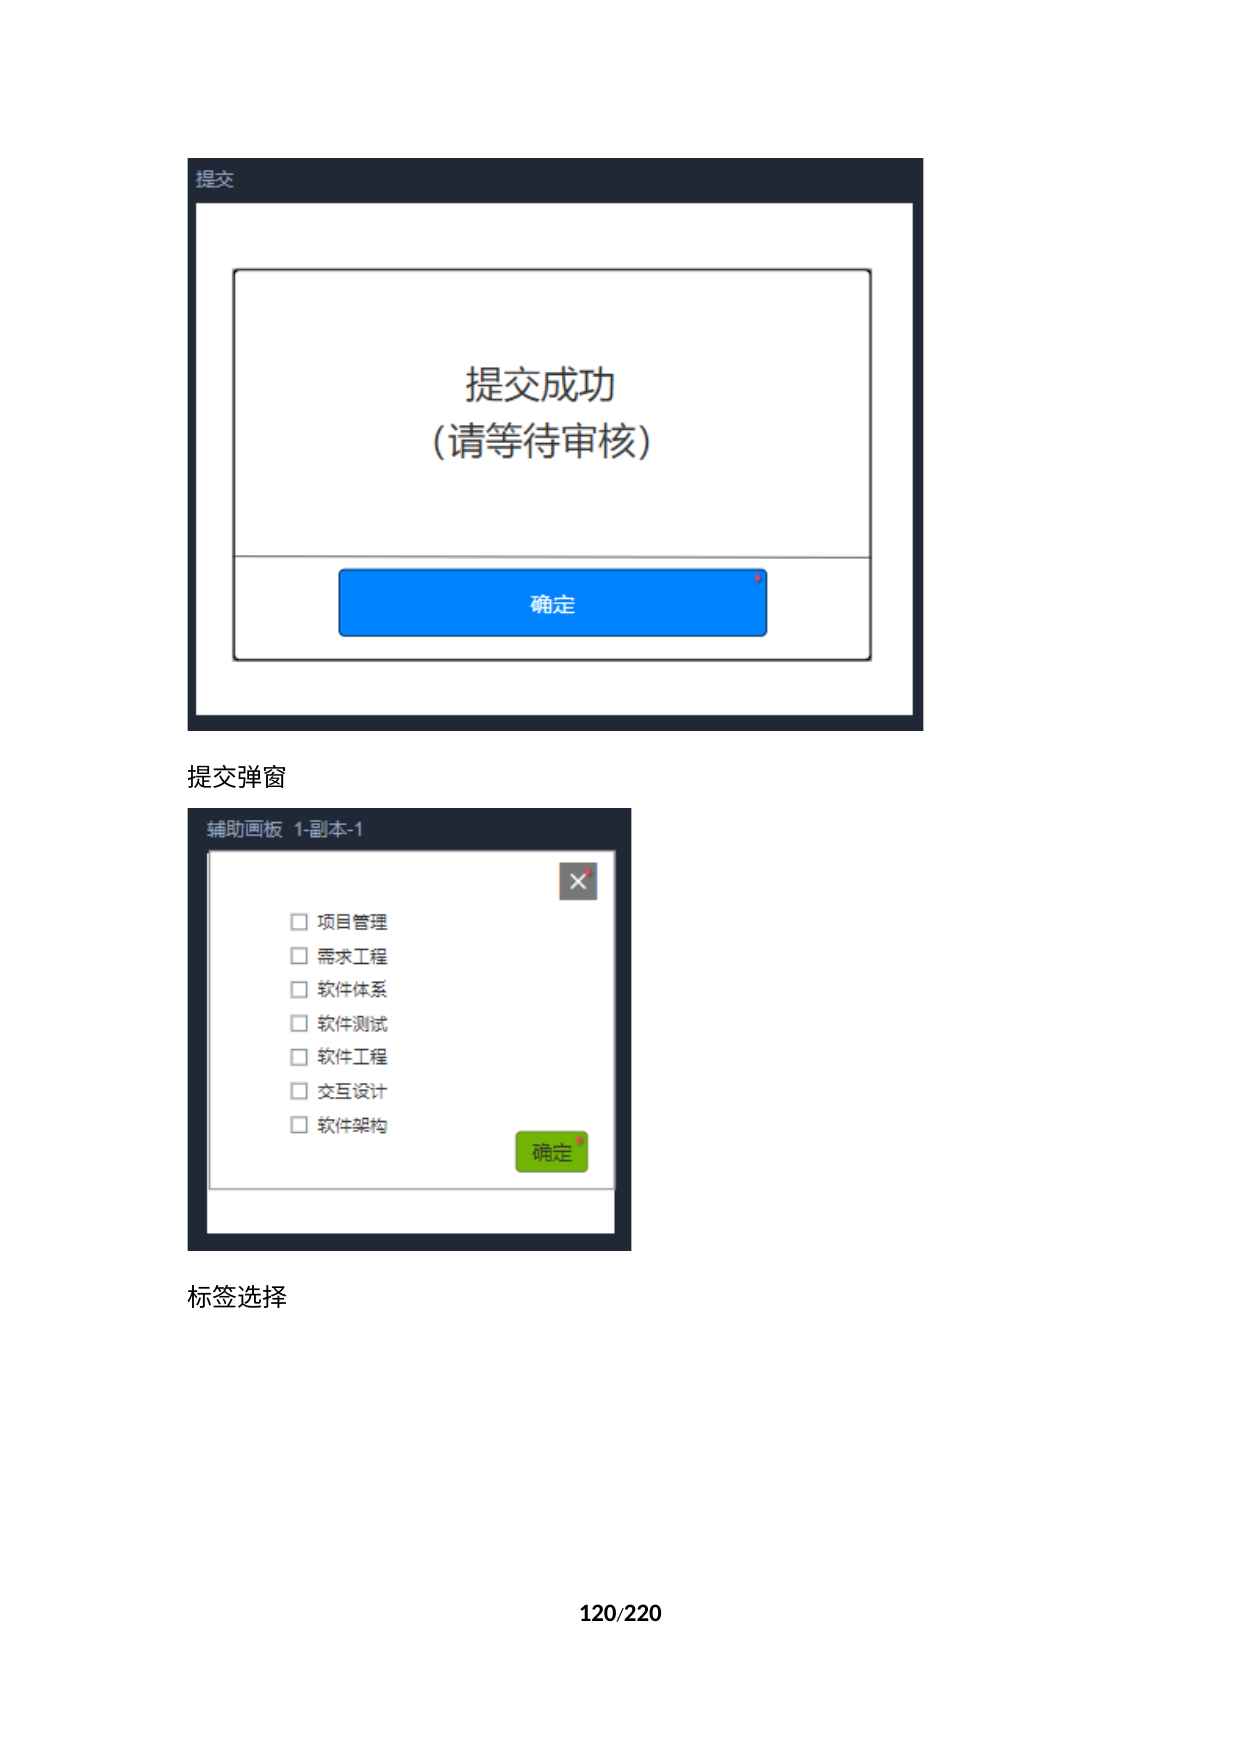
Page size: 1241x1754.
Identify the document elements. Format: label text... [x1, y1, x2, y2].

picture [187, 158, 924, 731]
text 提交弹窗 [187, 743, 1053, 808]
text 标签选择 [187, 1263, 1053, 1328]
picture [187, 808, 632, 1251]
